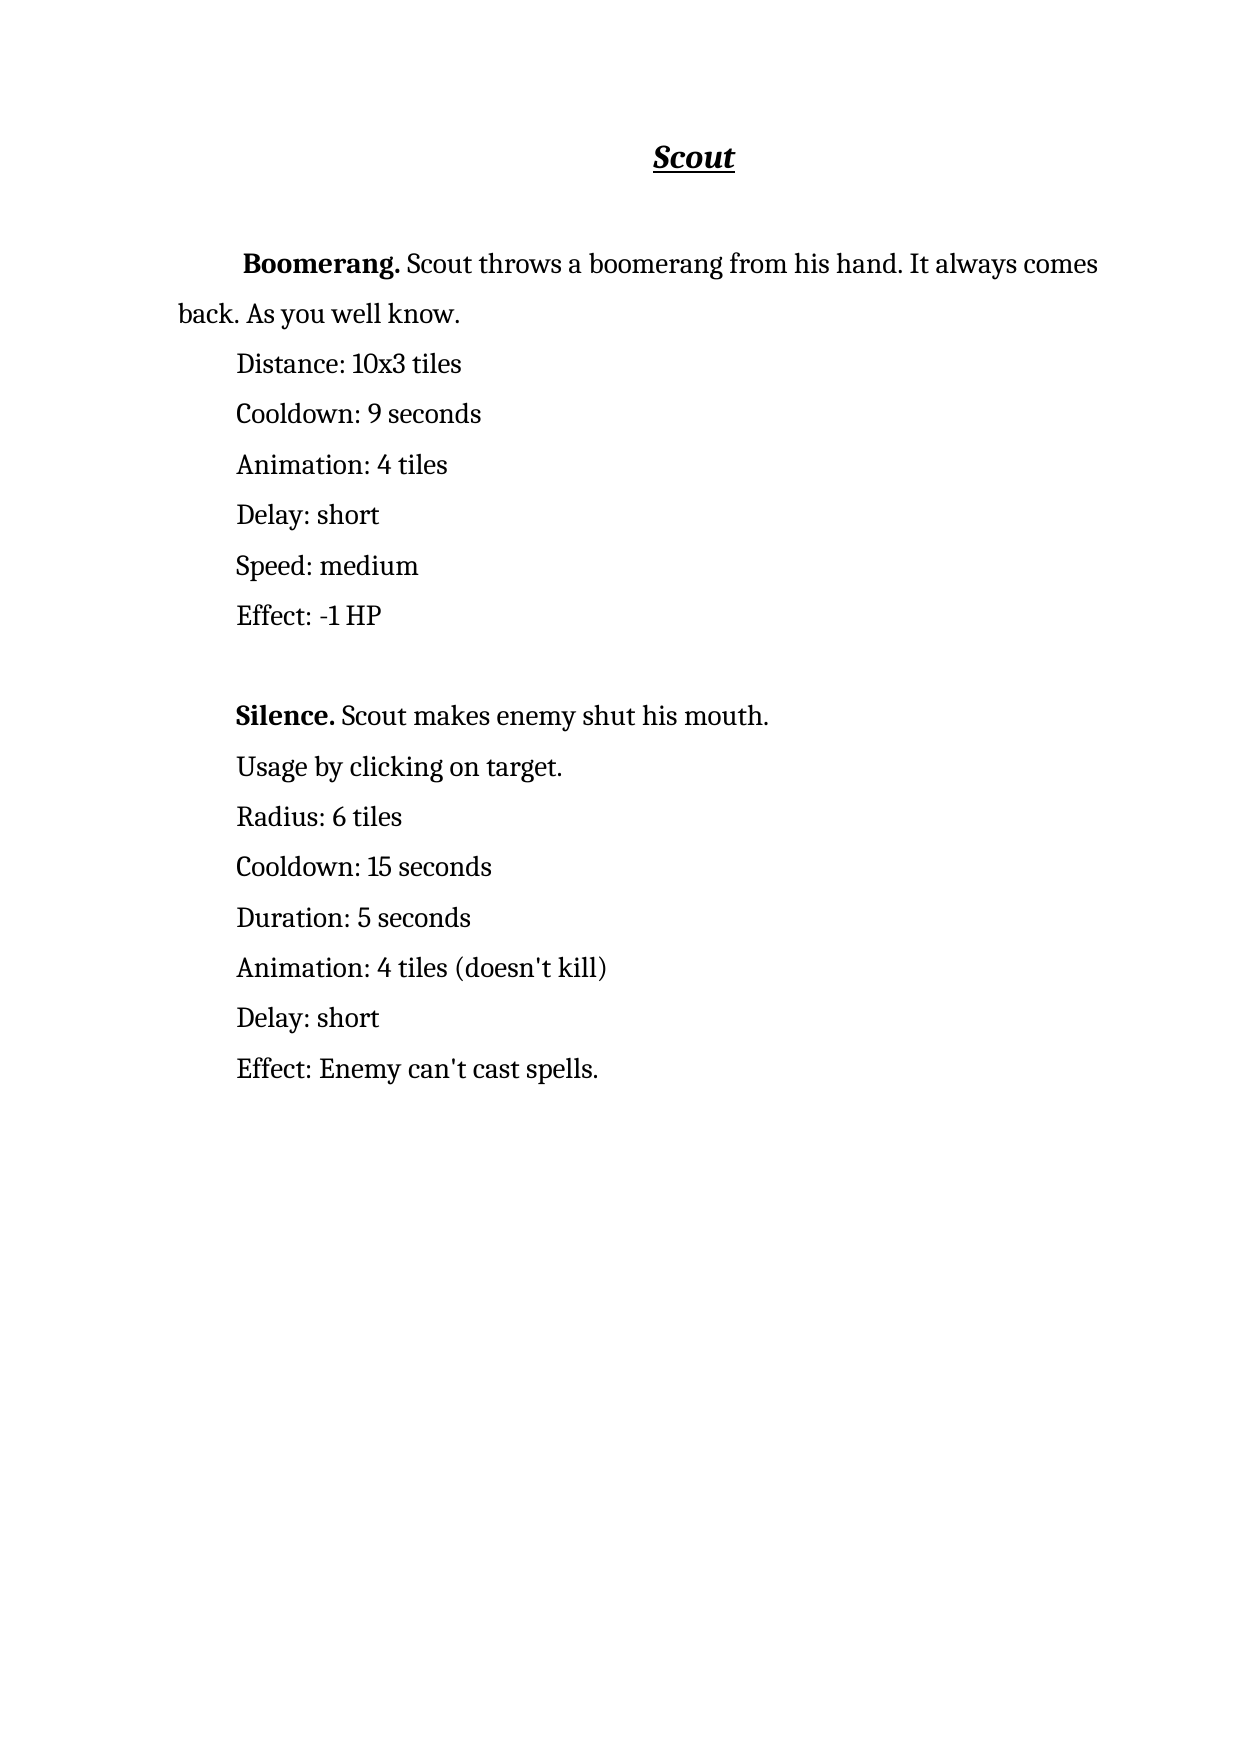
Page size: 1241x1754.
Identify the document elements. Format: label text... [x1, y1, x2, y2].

text Animation: 4 tiles [177, 448, 1152, 482]
text Effect: -1 HP [177, 599, 1152, 632]
subtitle Scout [177, 139, 1152, 177]
text Cooldown: 9 seconds [177, 398, 1152, 431]
text Cooldown: 15 seconds [177, 851, 1152, 884]
text Speed: medium [177, 549, 1152, 582]
text Silence. Scout makes enemy shut his mouth. [177, 699, 1152, 733]
text Effect: Enemy can't cast spells. [177, 1052, 1152, 1085]
text Boomerang. Scout throws a boomerang from his hand. It always comes back. As you well know. [177, 247, 1152, 331]
text Usage by clicking on target. [177, 750, 1152, 783]
text Delay: short [177, 498, 1152, 532]
text Delay: short [177, 1001, 1152, 1035]
text Radius: 6 tiles [177, 800, 1152, 834]
text Distance: 10x3 tiles [177, 347, 1152, 381]
text Animation: 4 tiles (doesn't kill) [177, 951, 1152, 985]
text Duration: 5 seconds [177, 901, 1152, 934]
